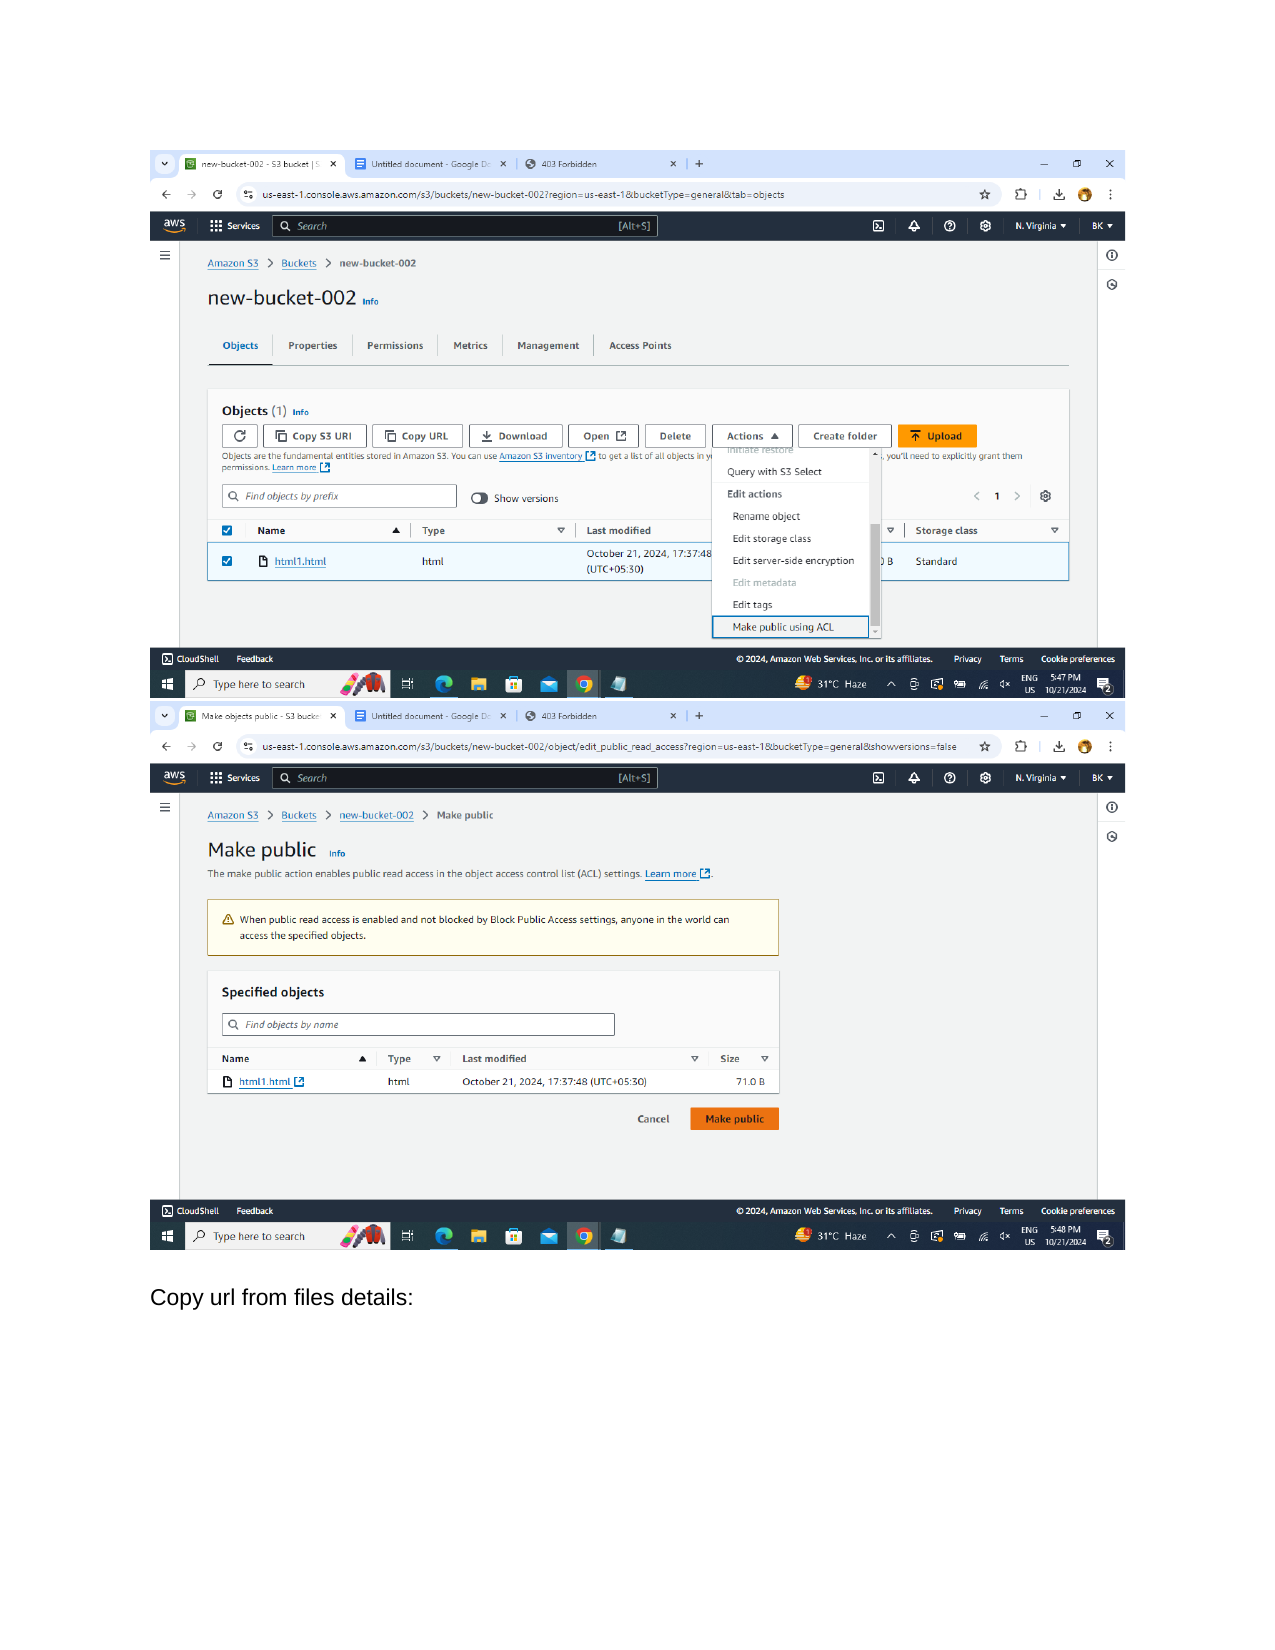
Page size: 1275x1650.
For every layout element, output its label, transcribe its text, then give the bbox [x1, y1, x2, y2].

picture [150, 701, 1125, 1250]
picture [150, 150, 1125, 698]
text Copy url from files details: [150, 1284, 1125, 1310]
